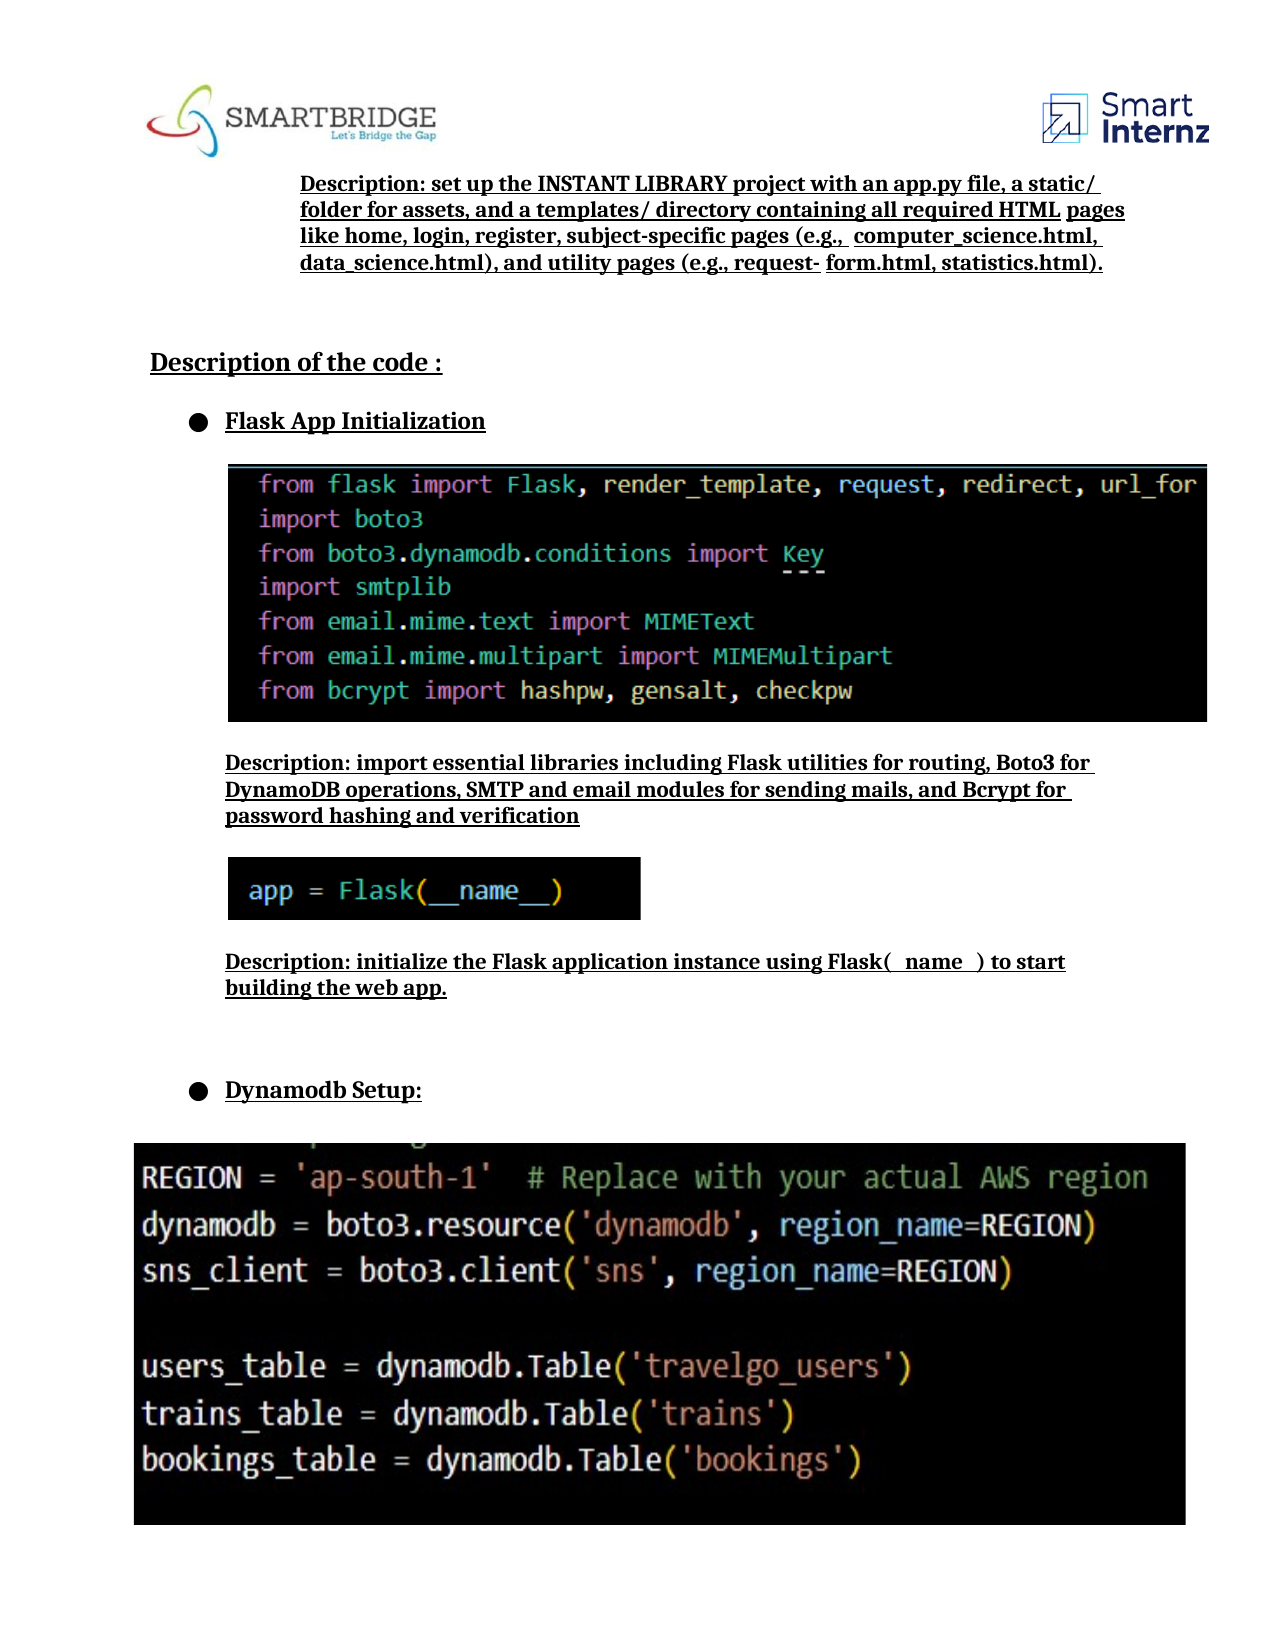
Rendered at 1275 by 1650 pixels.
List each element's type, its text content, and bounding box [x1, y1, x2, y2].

picture [228, 464, 1208, 722]
subtitle Description of the code : [150, 347, 1275, 378]
picture [1042, 92, 1209, 143]
text Description: initialize the Flask application instance using Flask( name ) to start building the web app. [225, 948, 1128, 1001]
list Flask App Initialization [187, 403, 1275, 437]
text Description: set up the INSTANT LIBRARY project with an app.py file, a static/ folder for assets, and a templates/ directory containing all required HTML pages like home, login, register, subject-specific pages (e.g., computer_science.html, data_science.html), and utility pages (e.g., request- form.html, statistics.html). [300, 170, 1128, 276]
picture [143, 78, 439, 161]
list Dynamodb Setup: [187, 1072, 1275, 1106]
picture [133, 1143, 1186, 1525]
picture [228, 857, 641, 920]
